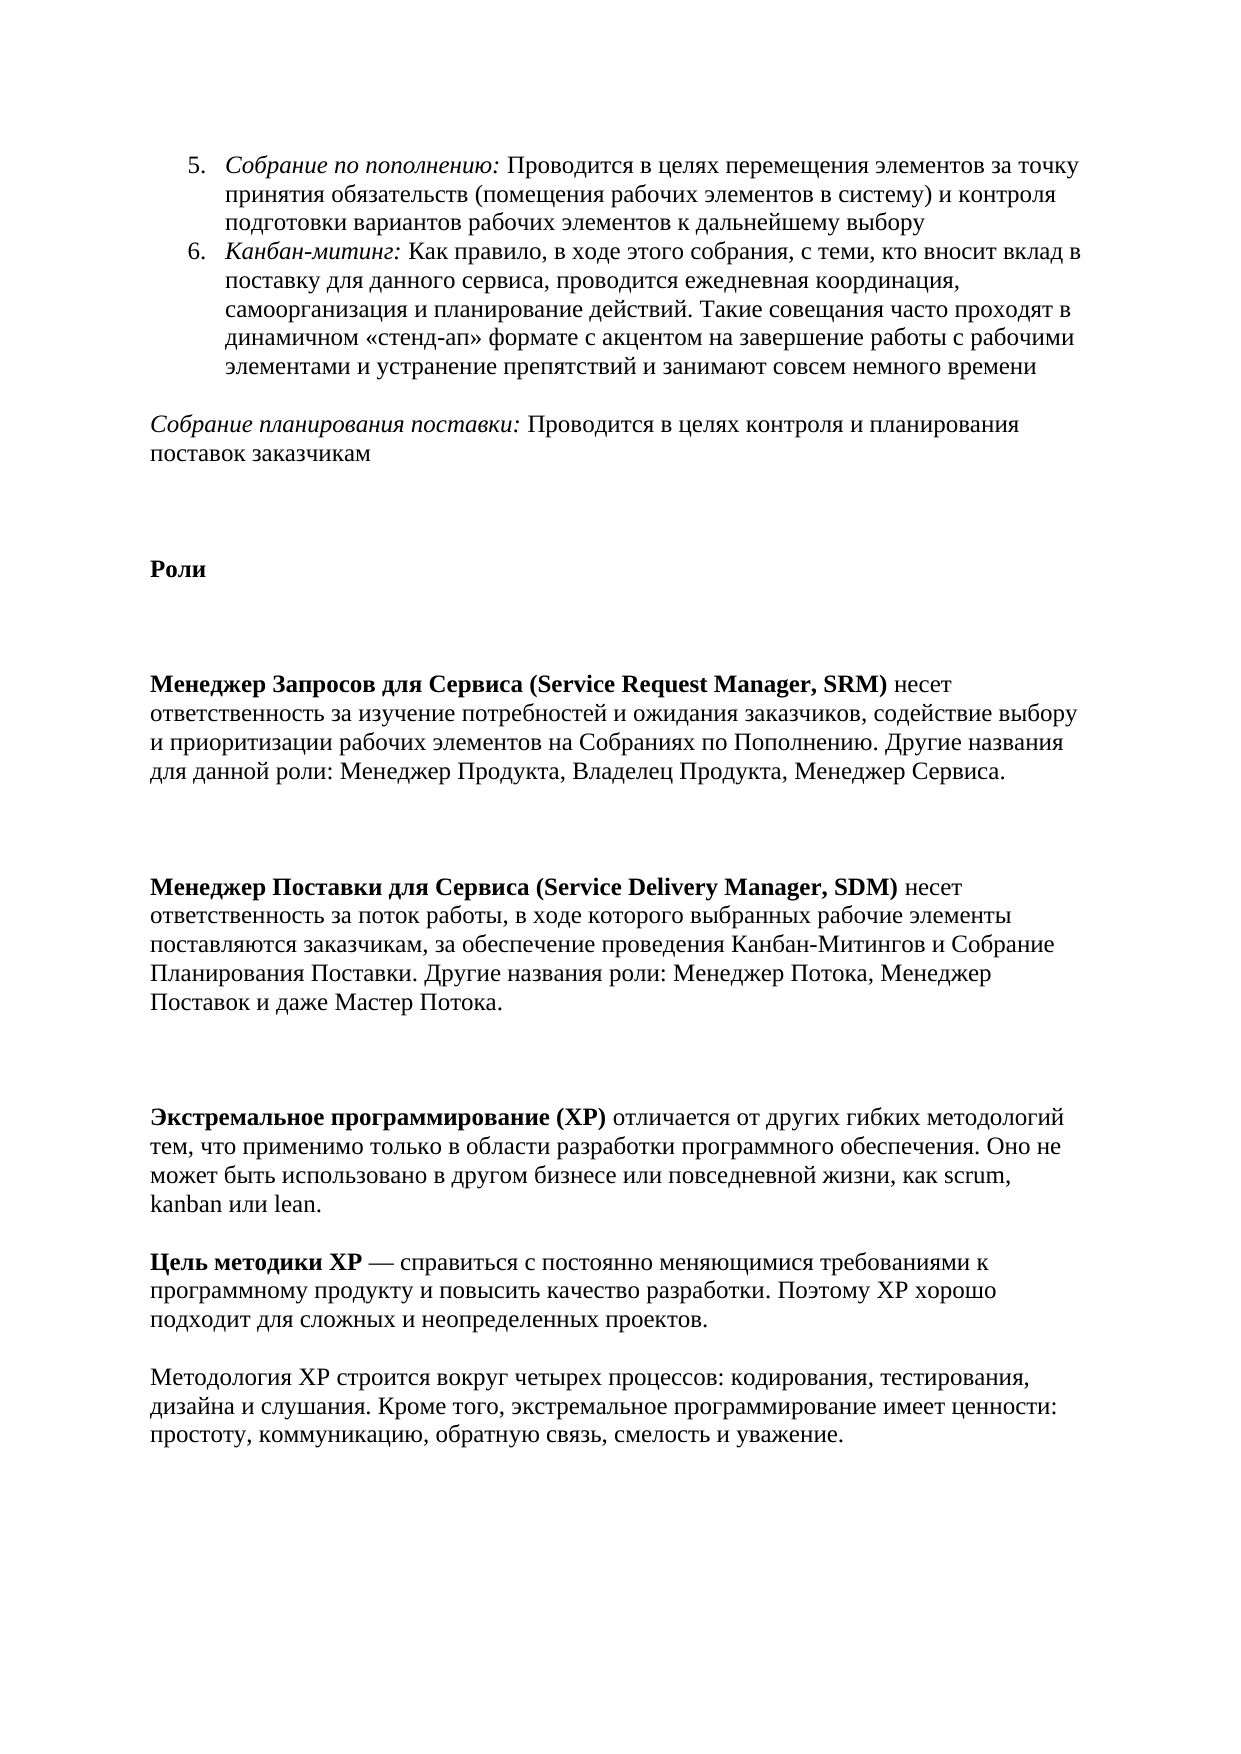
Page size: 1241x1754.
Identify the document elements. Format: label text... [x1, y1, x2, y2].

text Менеджер Поставки для Сервиса (Service Delivery Manager, SDM) несет ответственность за поток работы, в ходе которого выбранных рабочие элементы поставляются заказчикам, за обеспечение проведения Канбан-Митингов и Собрание Планирования Поставки. Другие названия роли: Менеджер Потока, Менеджер Поставок и даже Мастер Потока. [150, 872, 1090, 1015]
text Экстремальное программирование (XP) отличается от других гибких методологий тем, что применимо только в области разработки программного обеспечения. Оно не может быть использовано в другом бизнесе или повседневной жизни, как scrum, kanban или lean. [150, 1102, 1090, 1217]
list Собрание по пополнению: Проводится в целях перемещения элементов за точку принятия обязательств (помещения рабочих элементов в систему) и контроля подготовки вариантов рабочих элементов к дальнейшему выбору [187, 150, 1090, 236]
text Методология XP строится вокруг четырех процессов: кодирования, тестирования, дизайна и слушания. Кроме того, экстремальное программирование имеет ценности: простоту, коммуникацию, обратную связь, смелость и уважение. [150, 1362, 1090, 1448]
text Роли [150, 554, 1090, 582]
text Цель методики XP — справиться с постоянно меняющимися требованиями к программному продукту и повысить качество разработки. Поэтому XP хорошо подходит для сложных и неопределенных проектов. [150, 1247, 1090, 1333]
text Менеджер Запросов для Сервиса (Service Request Manager, SRM) несет ответственность за изучение потребностей и ожидания заказчиков, содействие выбору и приоритизации рабочих элементов на Собраниях по Пополнению. Другие названия для данной роли: Менеджер Продукта, Владелец Продукта, Менеджер Сервиса. [150, 669, 1090, 784]
text Собрание планирования поставки: Проводится в целях контроля и планирования поставок заказчикам [150, 409, 1090, 467]
list Канбан-митинг: Как правило, в ходе этого собрания, с теми, кто вносит вклад в поставку для данного сервиса, проводится ежедневная координация, самоорганизация и планирование действий. Такие совещания часто проходят в динамичном «стенд-ап» формате с акцентом на завершение работы с рабочими элементами и устранение препятствий и занимают совсем немного времени [187, 236, 1090, 380]
